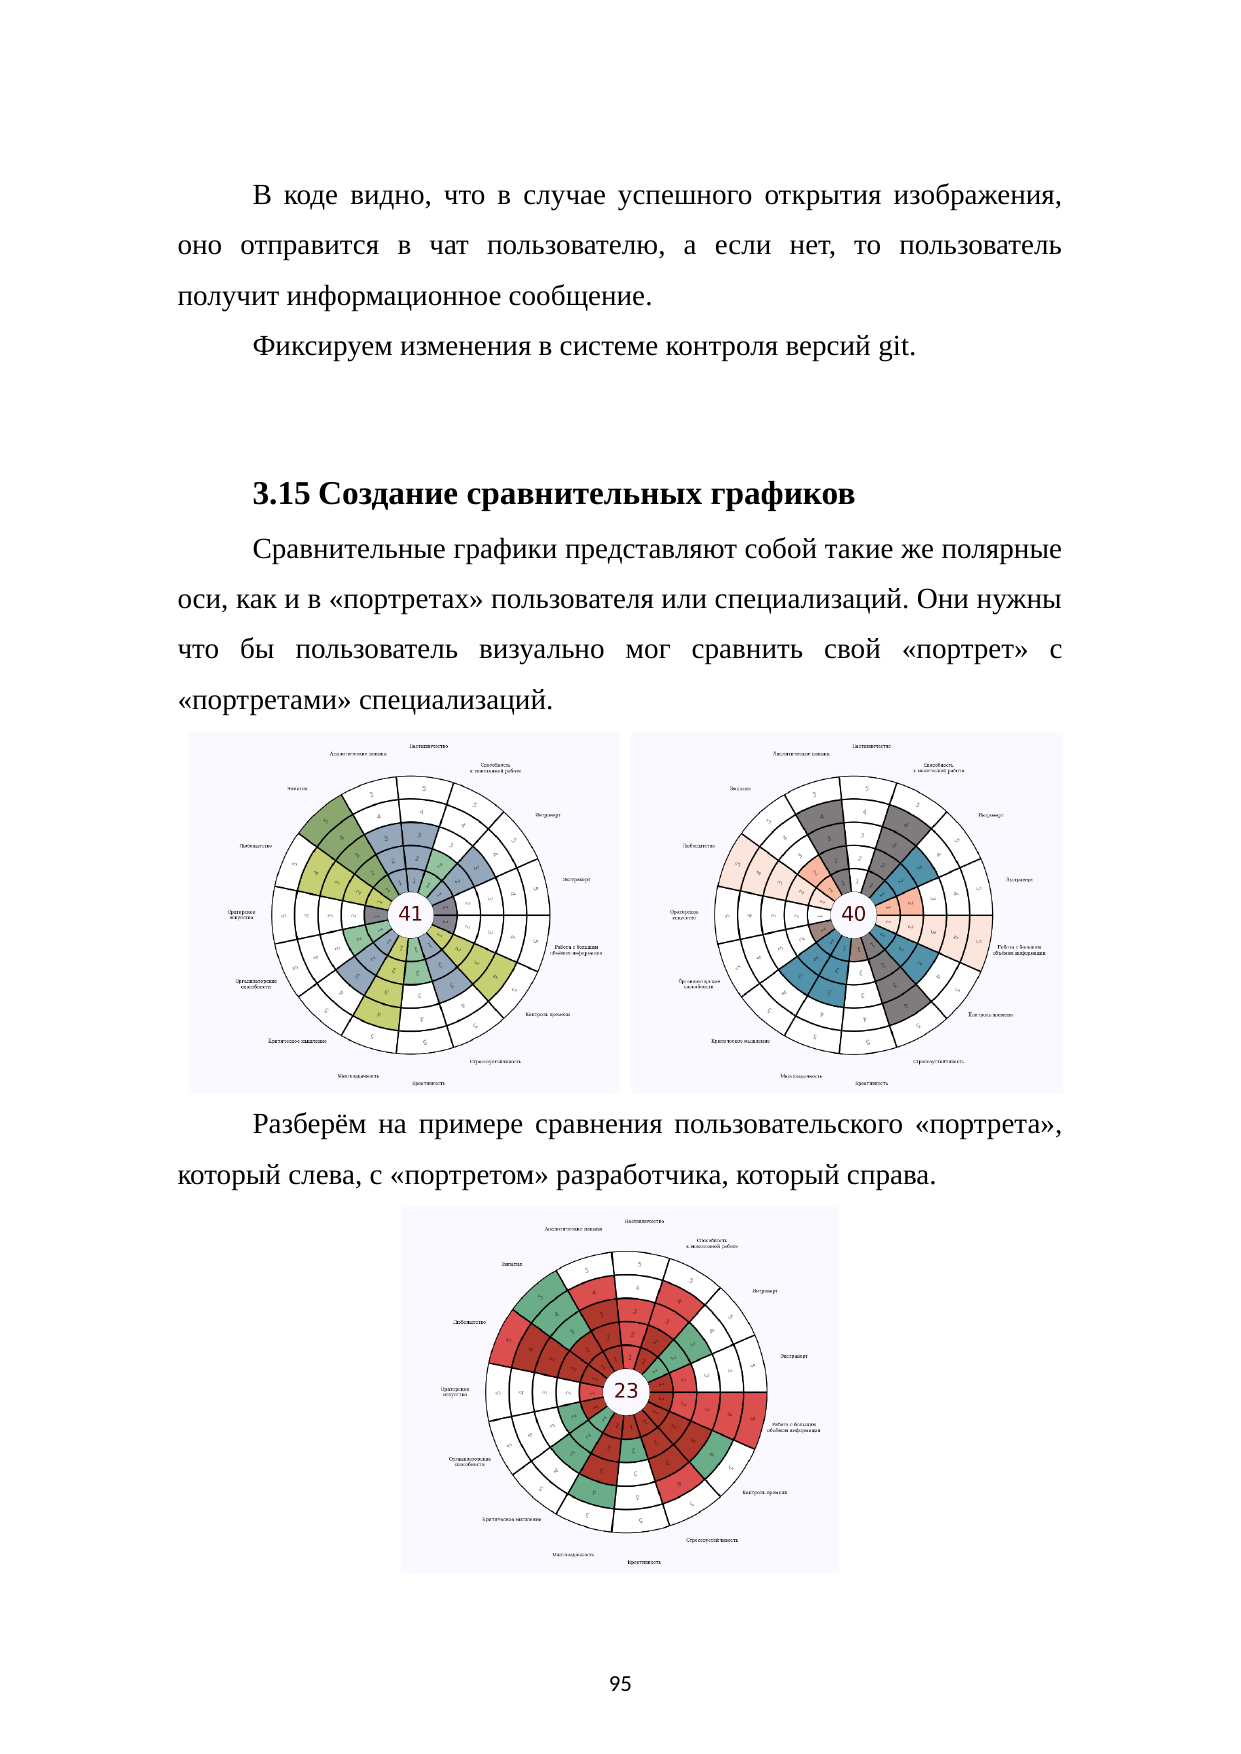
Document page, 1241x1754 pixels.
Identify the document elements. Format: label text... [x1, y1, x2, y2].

text Фиксируем изменения в системе контроля версий git. [177, 328, 1063, 362]
text 3.15 Создание сравнительных графиков [177, 473, 1063, 512]
picture [631, 732, 1063, 1094]
table_header [620, 732, 1063, 1107]
text В коде видно, что в случае успешного открытия изображения, оно отправится в чат пользователю, а если нет, то пользователь получит информационное сообщение. [177, 177, 1063, 311]
text Разберём на примере сравнения пользовательского «портрета», который слева, с «портретом» разработчика, который справа. [177, 1107, 1063, 1190]
picture [401, 1207, 839, 1573]
text Сравнительные графики представляют собой такие же полярные оси, как и в «портретах» пользователя или специализаций. Они нужны что бы пользователь визуально мог сравнить свой «портрет» с «портретами» специализаций. [177, 531, 1063, 716]
table_header [177, 732, 620, 1107]
picture [188, 732, 620, 1094]
